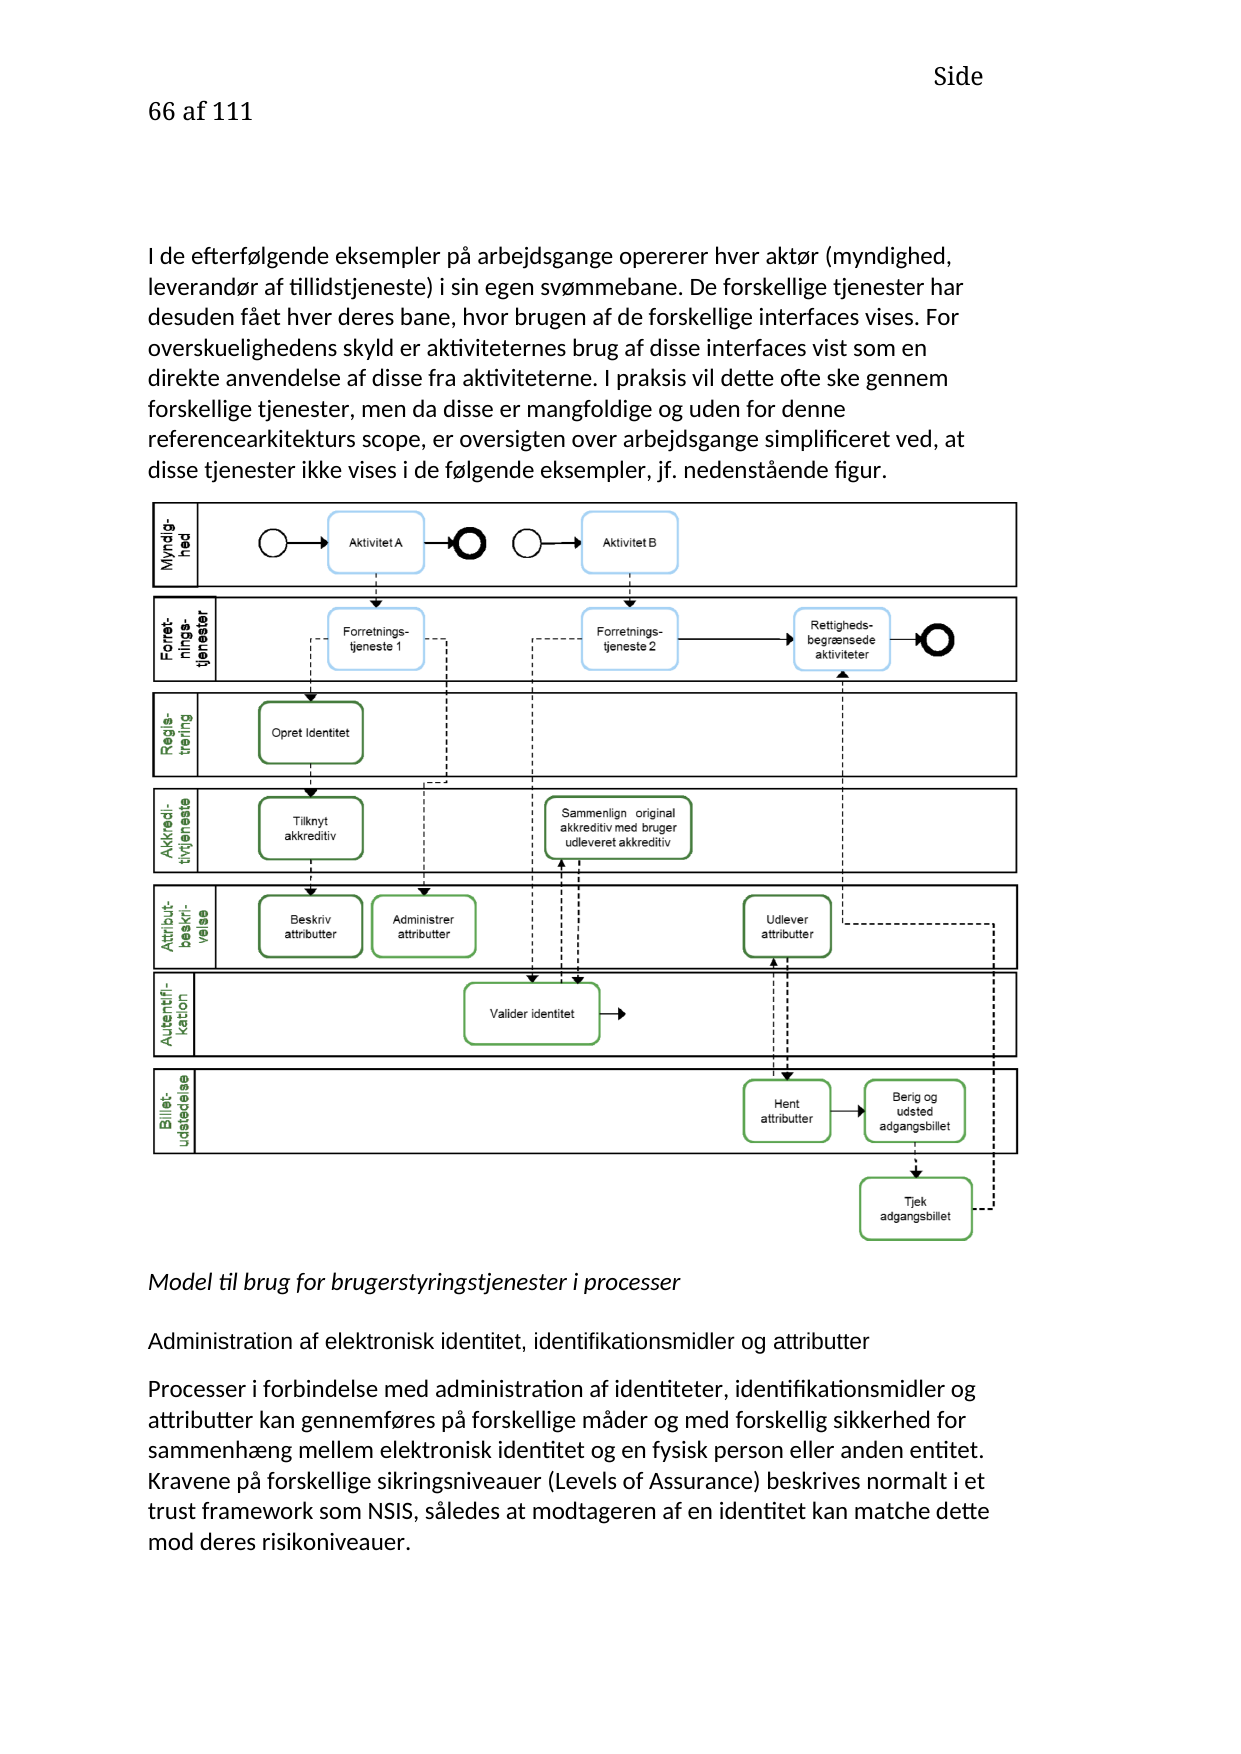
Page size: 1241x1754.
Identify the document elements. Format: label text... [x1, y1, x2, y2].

text I de efterfølgende eksempler på arbejdsgange opererer hver aktør (myndighed, leverandør af tillidstjeneste) i sin egen svømmebane. De forskellige tjenester har desuden fået hver deres bane, hvor brugen af de forskellige interfaces vises. For overskuelighedens skyld er aktiviteternes brug af disse interfaces vist som en direkte anvendelse af disse fra aktiviteterne. I praksis vil dette ofte ske gennem forskellige tjenester, men da disse er mangfoldige og uden for denne referencearkitekturs scope, er oversigten over arbejdsgange simplificeret ved, at disse tjenester ikke vises i de følgende eksempler, jf. nedenstående figur. [148, 240, 992, 484]
subtitle Administration af elektronisk identitet, identifikationsmidler og attributter [148, 1326, 992, 1355]
picture [147, 497, 1023, 1245]
text Processer i forbindelse med administration af identiteter, identifikationsmidler og attributter kan gennemføres på forskellige måder og med forskellig sikkerhed for sammenhæng mellem elektronisk identitet og en fysisk person eller anden entitet. Kravene på forskellige sikringsniveauer (Levels of Assurance) beskrives normalt i et trust framework som NSIS, således at modtageren af en identitet kan matche dette mod deres risikoniveauer. [148, 1373, 992, 1557]
text Model til brug for brugerstyringstjenester i processer [148, 1266, 992, 1296]
